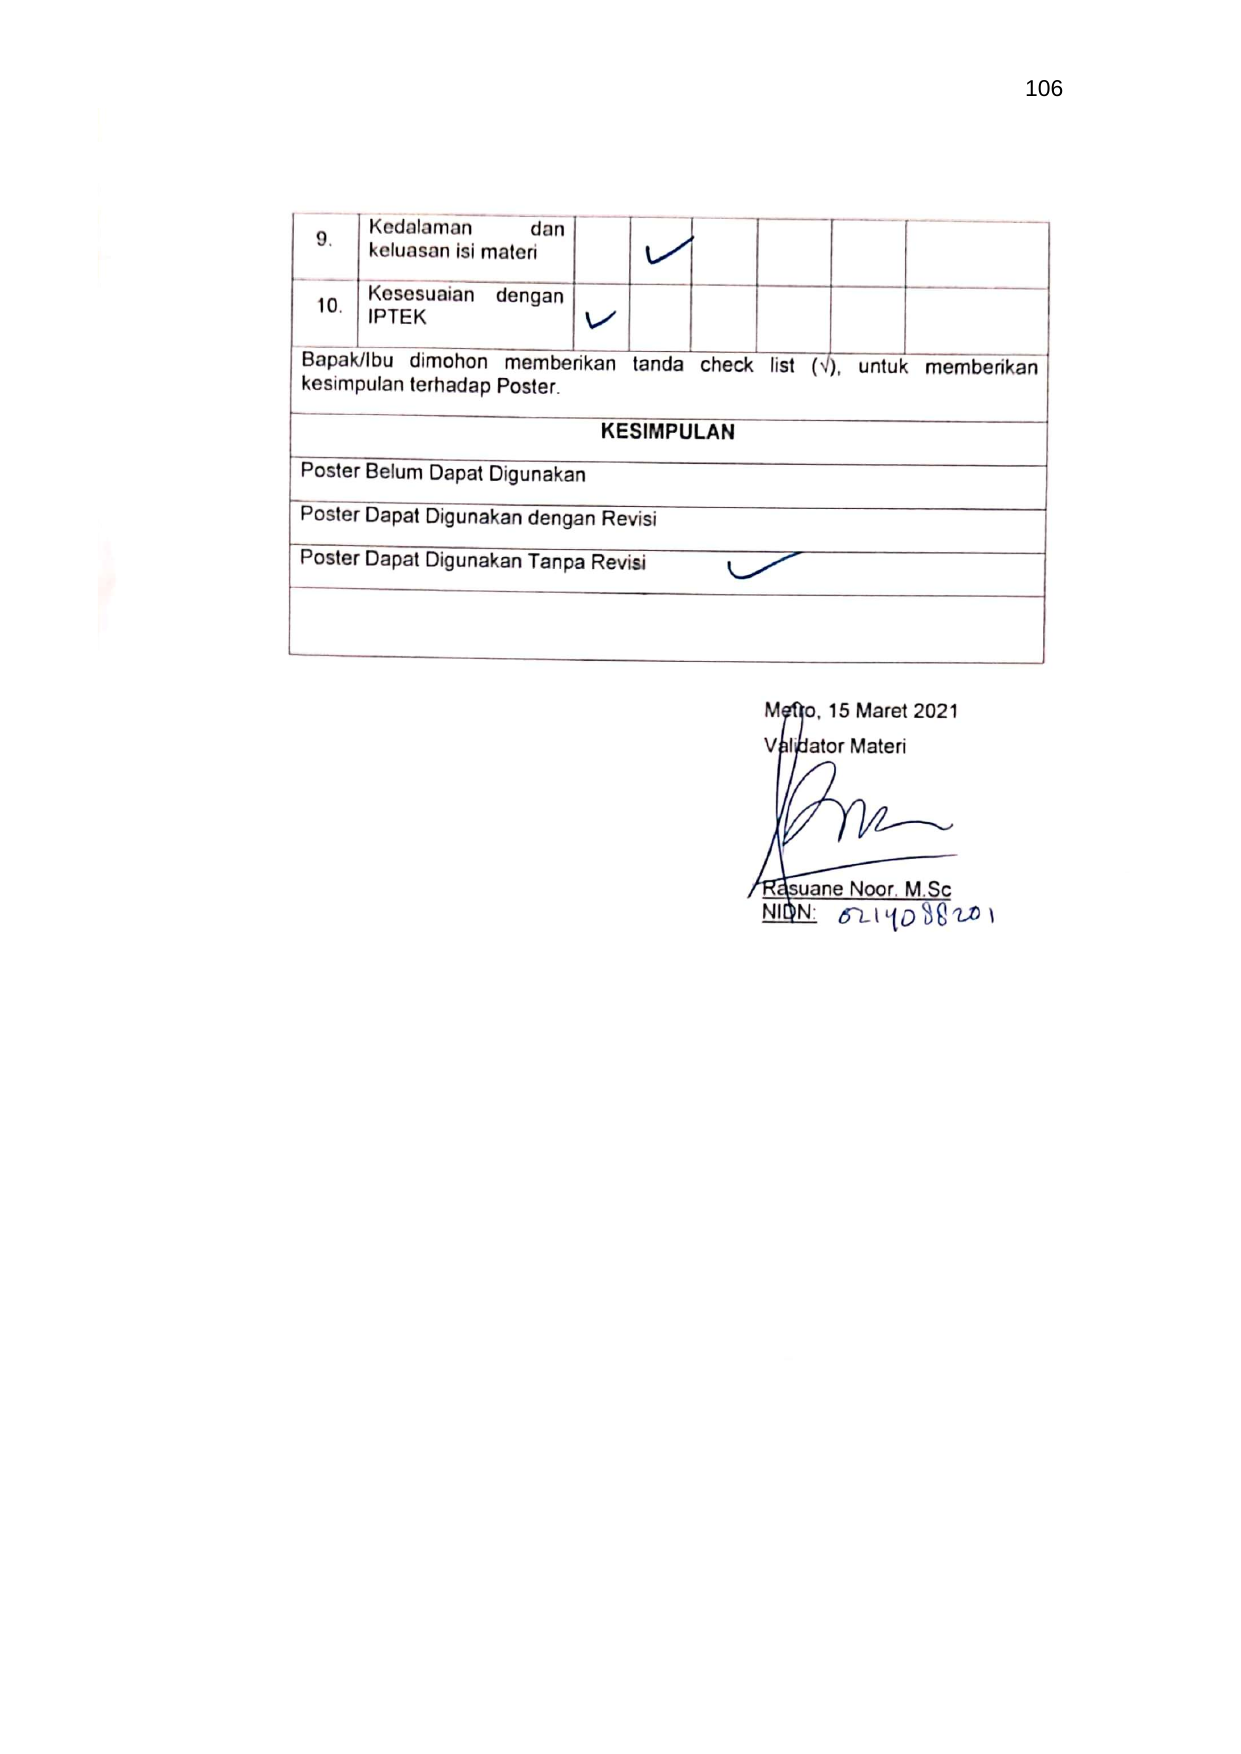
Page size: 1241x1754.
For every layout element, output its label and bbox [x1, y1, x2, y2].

picture [97, 108, 1202, 1592]
